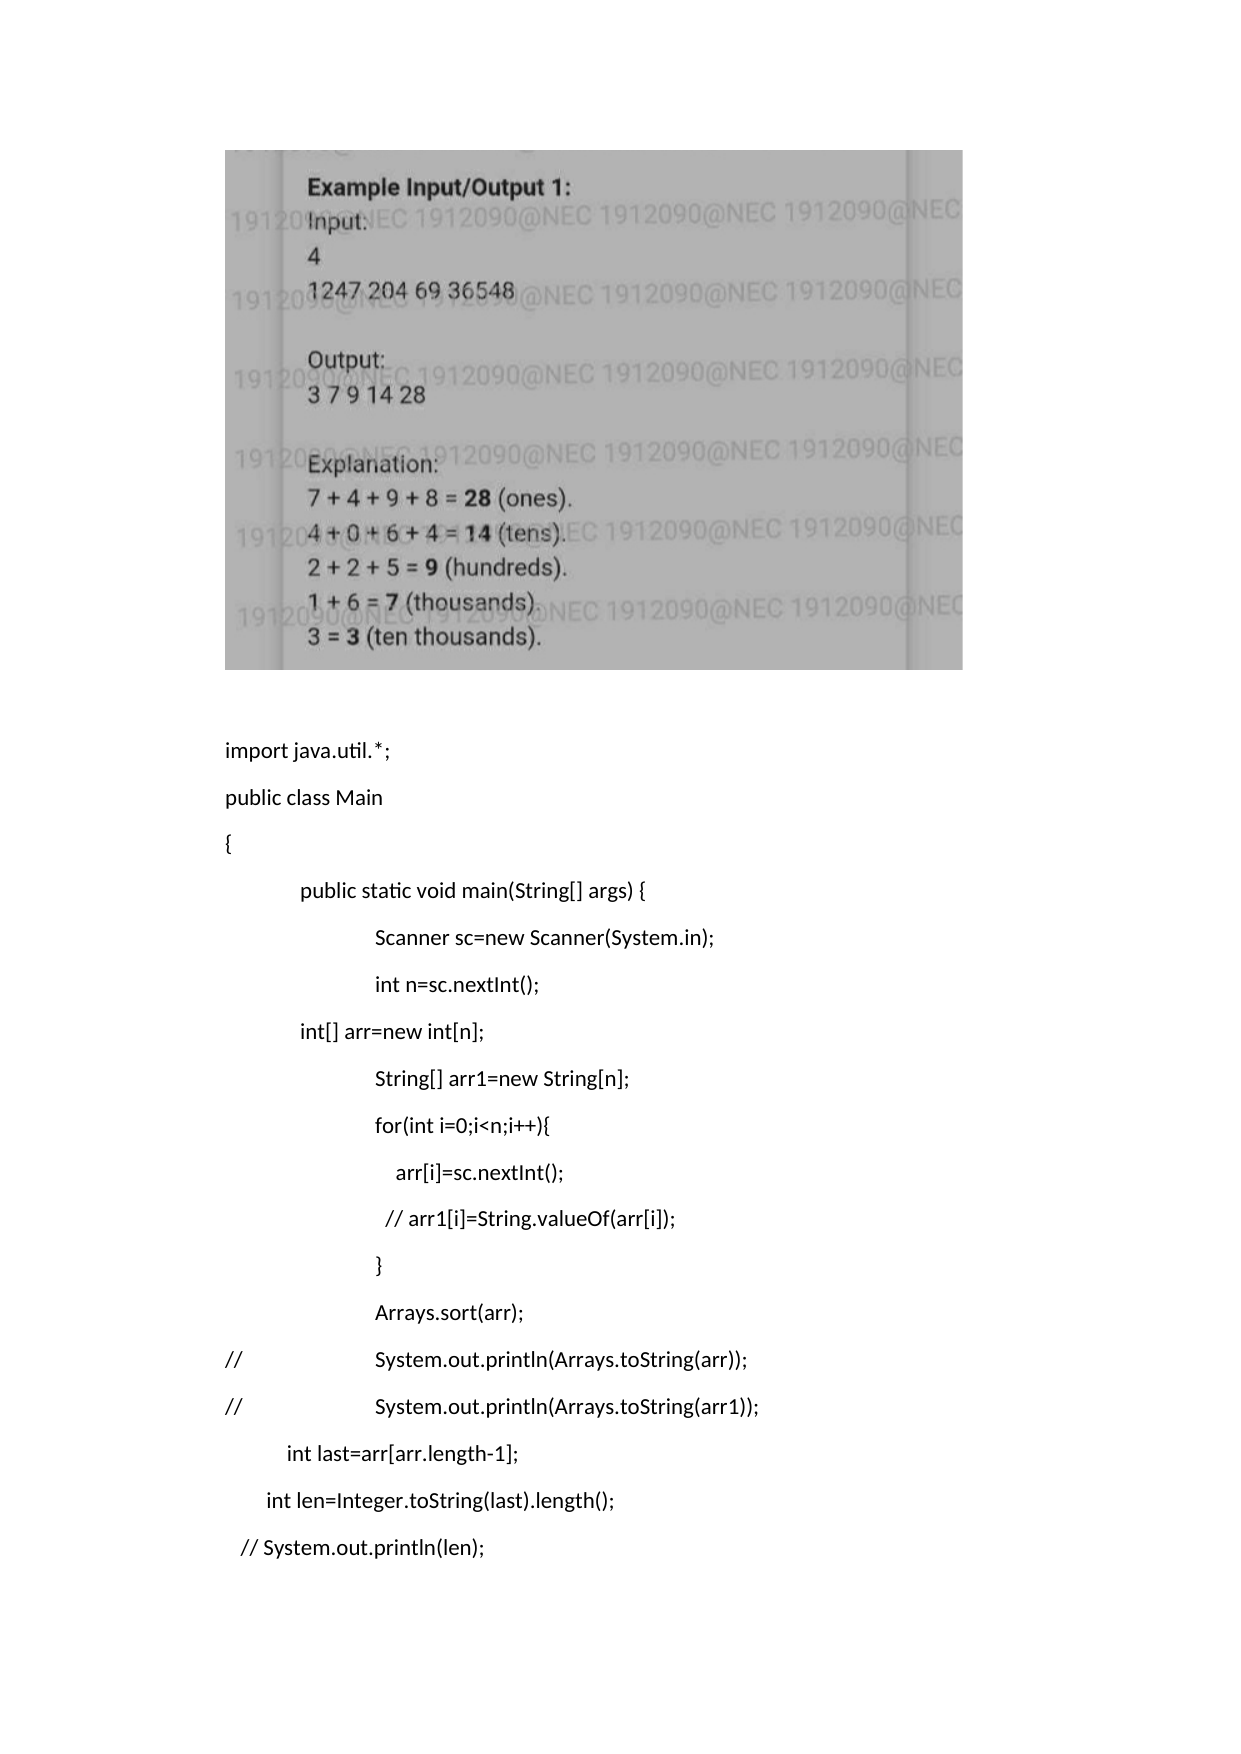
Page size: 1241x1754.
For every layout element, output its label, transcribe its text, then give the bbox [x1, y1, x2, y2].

text { [150, 829, 1090, 857]
text int last=arr[arr.length-1]; [150, 1439, 1090, 1467]
text arr[i]=sc.nextInt(); [150, 1158, 1090, 1186]
text for(int i=0;i<n;i++){ [150, 1111, 1090, 1139]
text String[] arr1=new String[n]; [150, 1064, 1090, 1092]
text int[] arr=new int[n]; [150, 1017, 1090, 1045]
text int len=Integer.toString(last).length(); [150, 1486, 1090, 1514]
text public class Main [150, 783, 1090, 811]
text // System.out.println(Arrays.toString(arr)); [150, 1345, 1090, 1373]
picture [225, 150, 963, 670]
text } [150, 1251, 1090, 1279]
text // arr1[i]=String.valueOf(arr[i]); [150, 1204, 1090, 1232]
text Scanner sc=new Scanner(System.in); [150, 923, 1090, 951]
text // System.out.println(len); [150, 1533, 1090, 1561]
text Arrays.sort(arr); [150, 1298, 1090, 1326]
text int n=sc.nextInt(); [150, 970, 1090, 998]
text public static void main(String[] args) { [150, 876, 1090, 904]
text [150, 1392, 1090, 1420]
text import java.util.*; [150, 736, 1090, 764]
